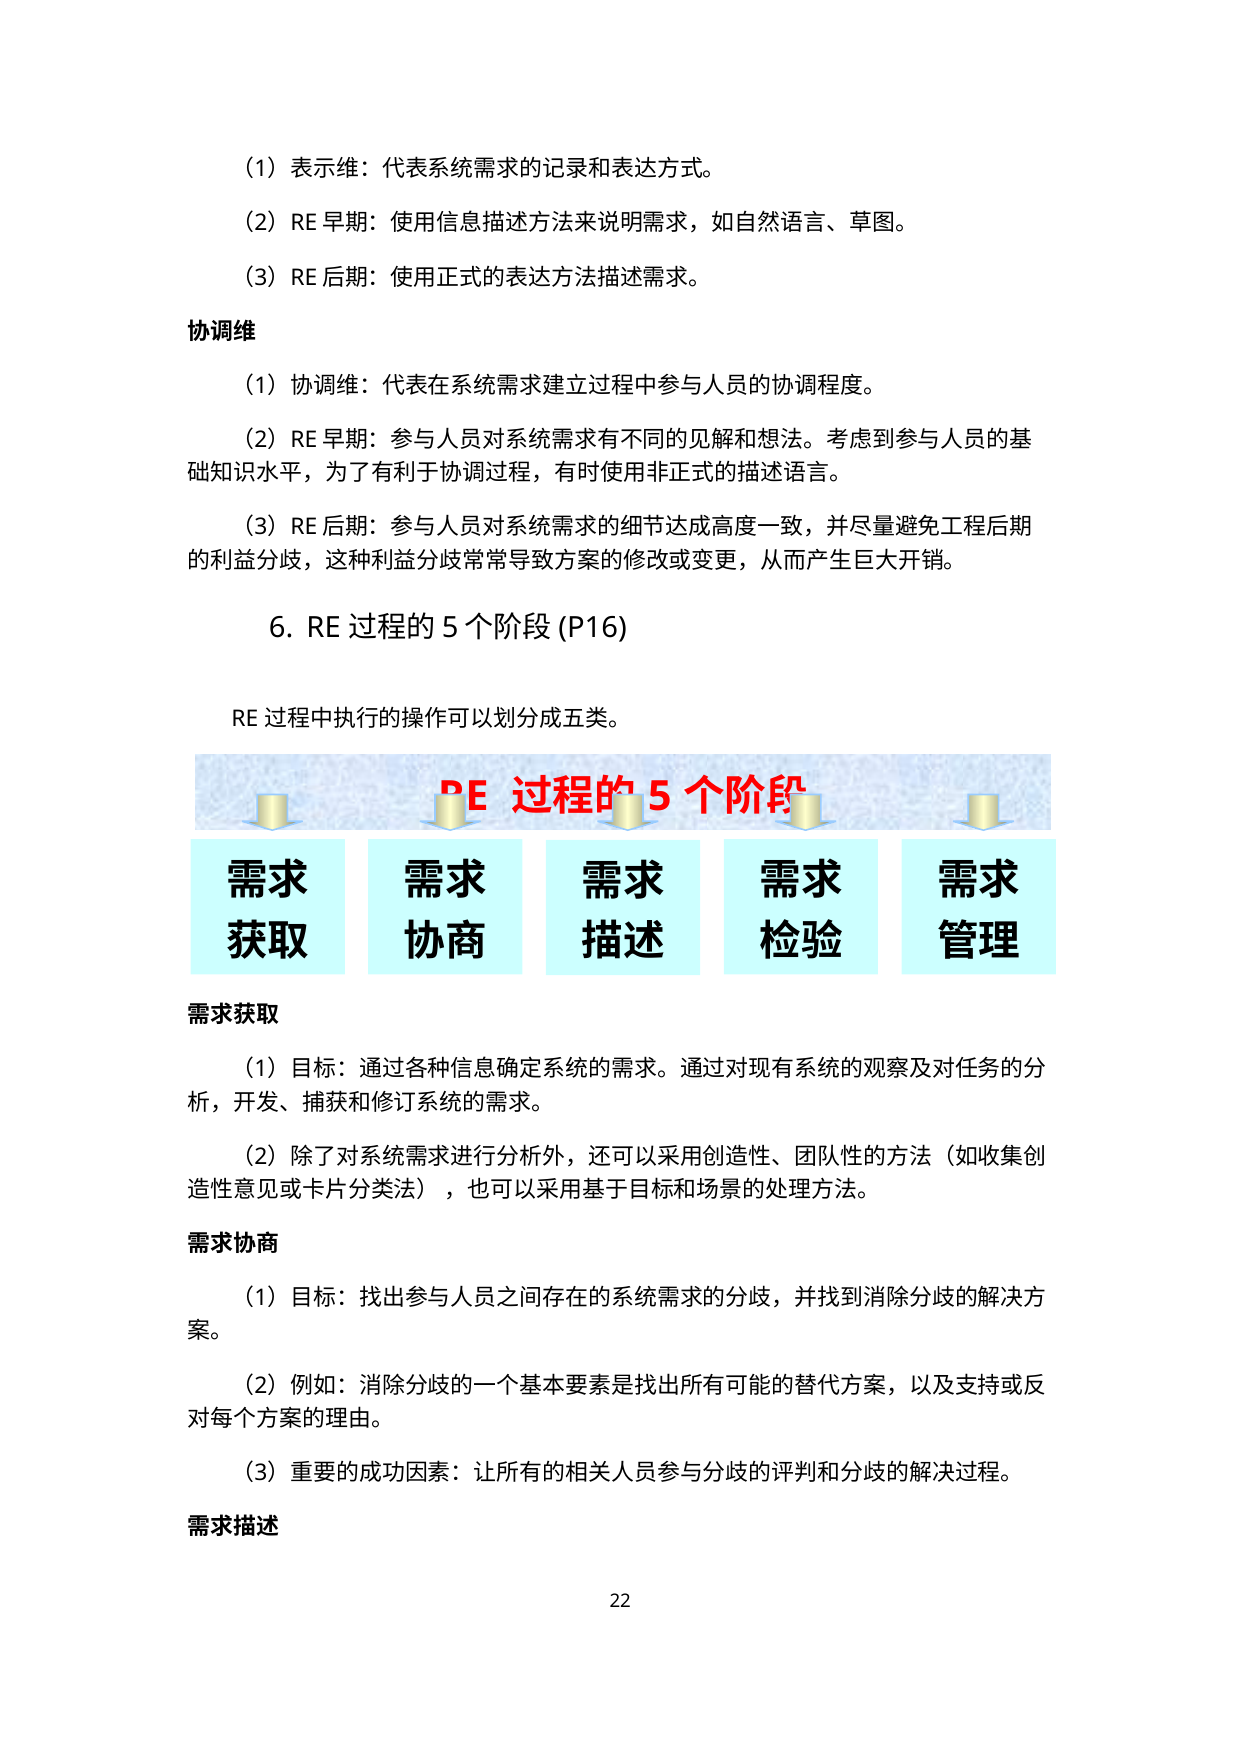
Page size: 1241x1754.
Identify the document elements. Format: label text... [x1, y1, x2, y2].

text （1）协调维：代表在系统需求建立过程中参与人员的协调程度。 [187, 367, 1053, 400]
text （1）表示维：代表系统需求的记录和表达方式。 [187, 150, 1053, 183]
picture [195, 754, 1051, 830]
text （3）重要的成功因素：让所有的相关人员参与分歧的评判和分歧的解决过程。 [187, 1454, 1053, 1487]
text （2）RE早期：使用信息描述方法来说明需求，如自然语言、草图。 [187, 204, 1053, 237]
text RE 过程中执行的操作可以划分成五类。 [187, 700, 1053, 733]
text （2）RE早期：参与人员对系统需求有不同的见解和想法。考虑到参与人员的基础知识水平，为了有利于协调过程，有时使用非正式的描述语言。 [187, 421, 1053, 487]
text 需求获取 [187, 996, 1053, 1029]
text （2）除了对系统需求进行分析外，还可以采用创造性、团队性的方法（如收集创造性意见或卡片分类法） ，也可以采用基于目标和场景的处理方法。 [187, 1138, 1053, 1204]
text 需求协商 [187, 1225, 1053, 1258]
text （1）目标：找出参与人员之间存在的系统需求的分歧，并找到消除分歧的解决方案。 [187, 1279, 1053, 1346]
picture [613, 786, 629, 793]
subtitle RE 过程的5个阶段 (P16) [269, 604, 1053, 646]
text （3）RE后期：参与人员对系统需求的细节达成高度一致，并尽量避免工程后期的利益分歧，这种利益分歧常常导致方案的修改或变更，从而产生巨大开销。 [187, 508, 1053, 575]
text （2）例如：消除分歧的一个基本要素是找出所有可能的替代方案，以及支持或反对每个方案的理由。 [187, 1366, 1053, 1433]
picture [447, 785, 455, 793]
text 需求描述 [187, 1508, 1053, 1541]
text （1）目标：通过各种信息确定系统的需求。通过对现有系统的观察及对任务的分析，开发、捕获和修订系统的需求。 [187, 1050, 1053, 1117]
text （3）RE后期：使用正式的表达方法描述需求。 [187, 258, 1053, 292]
picture [602, 797, 608, 805]
text 协调维 [187, 312, 1053, 346]
